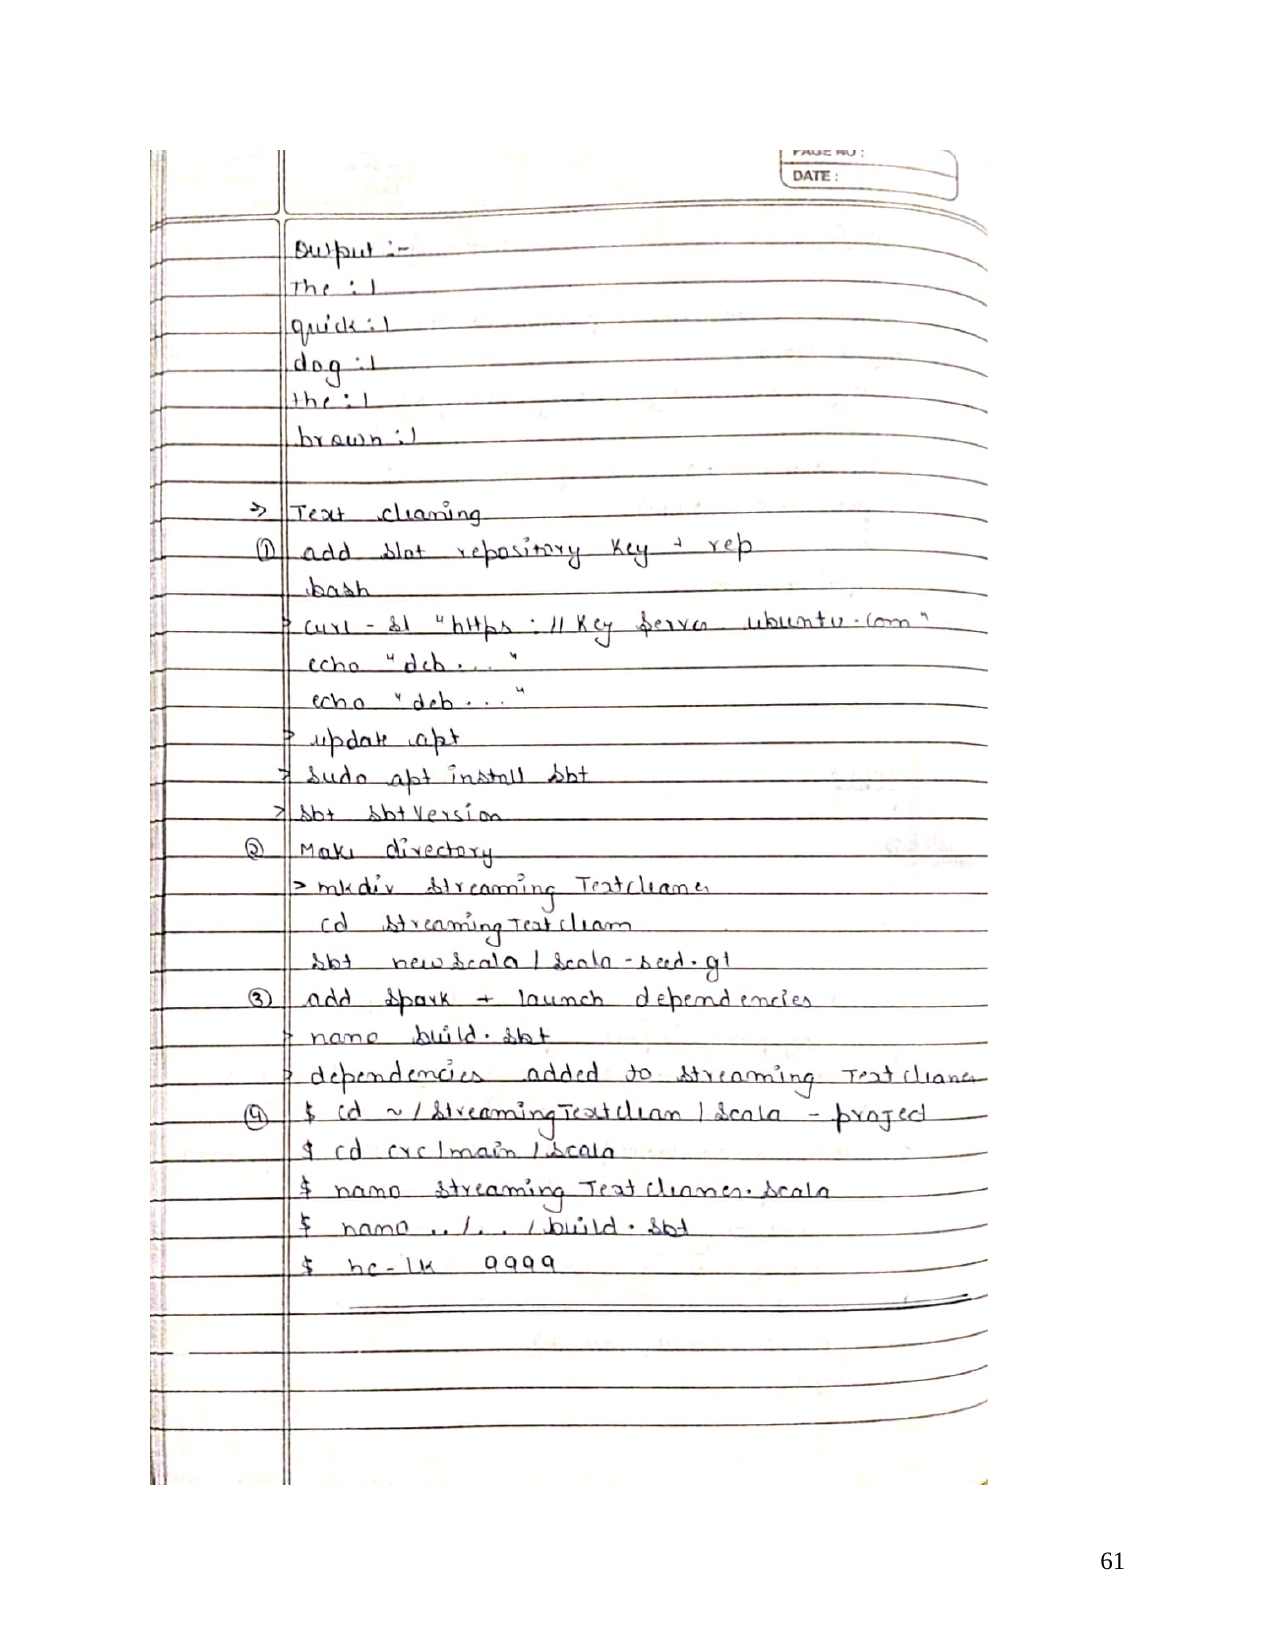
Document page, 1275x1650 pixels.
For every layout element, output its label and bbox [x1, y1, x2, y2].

picture [150, 150, 988, 1485]
